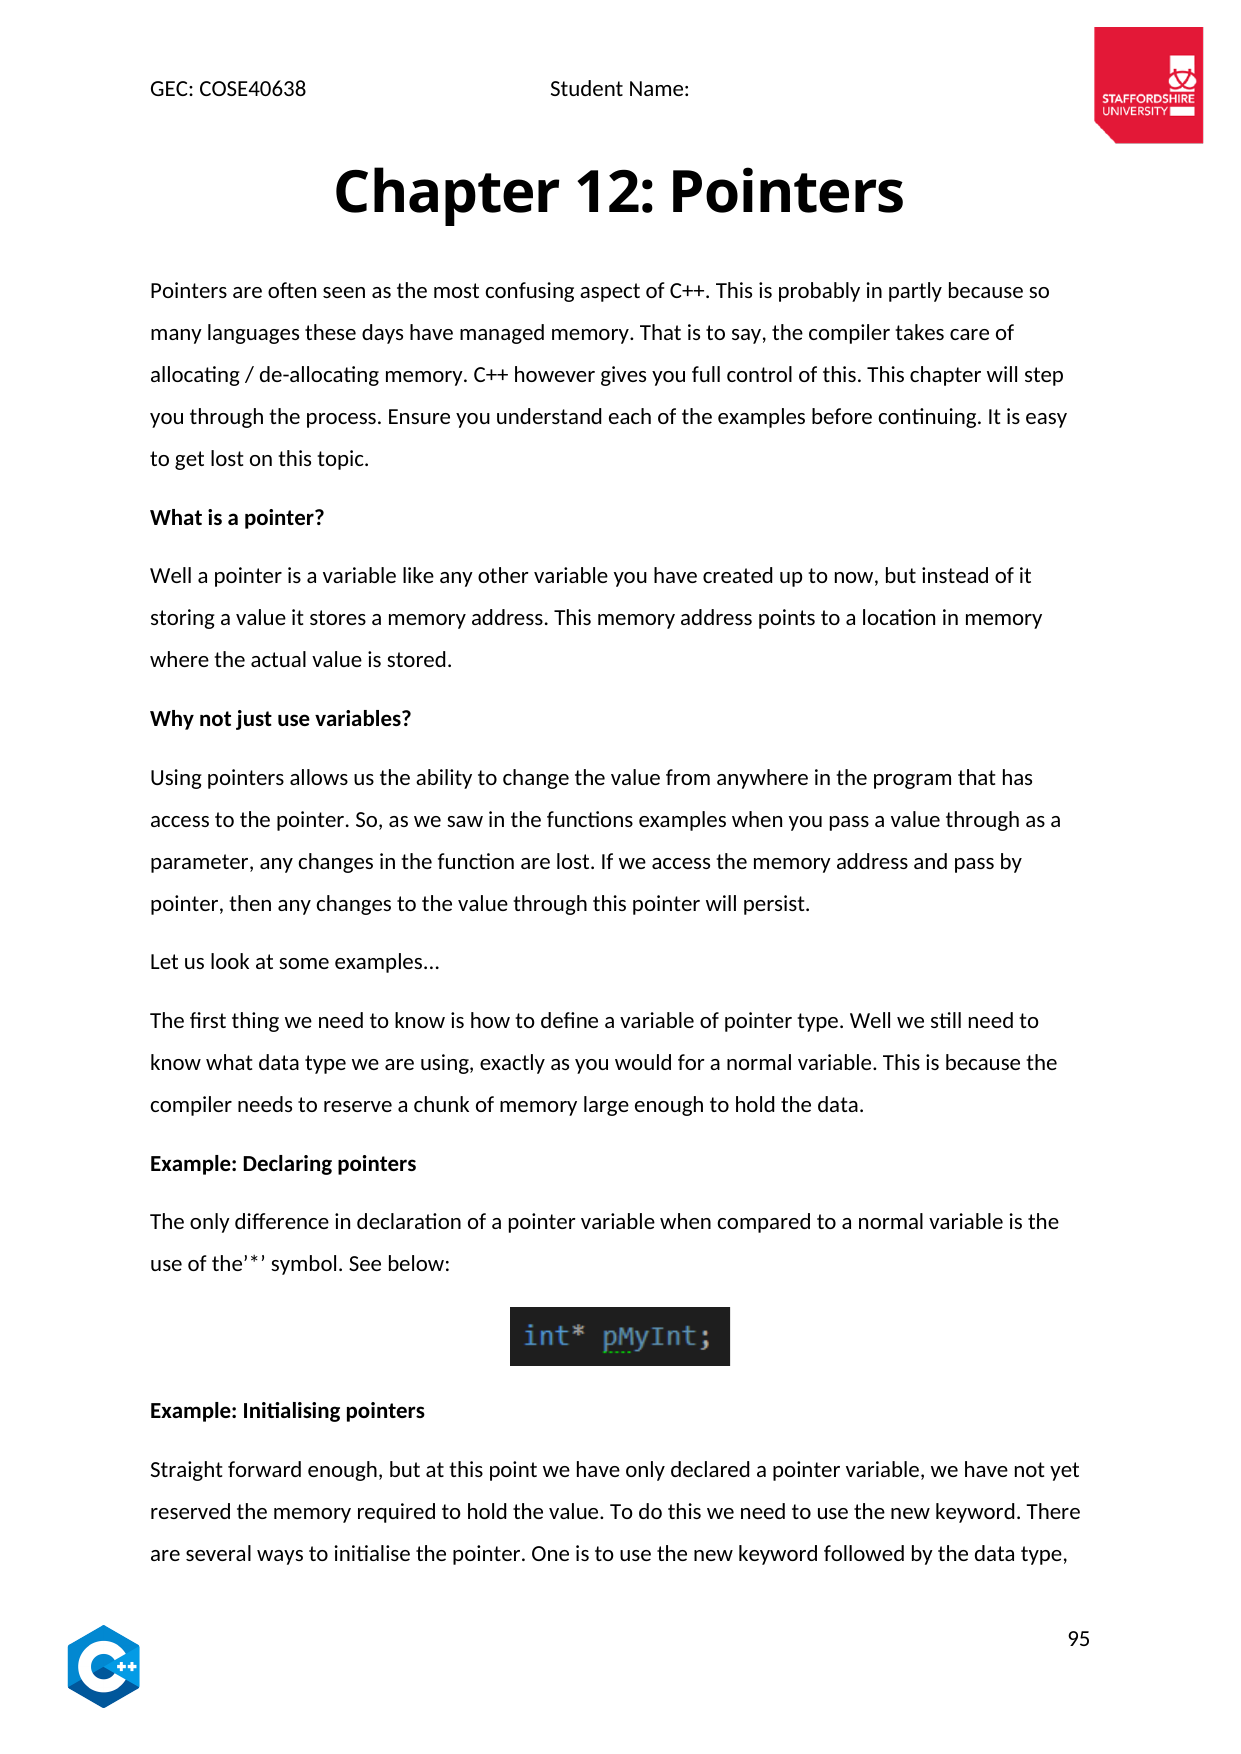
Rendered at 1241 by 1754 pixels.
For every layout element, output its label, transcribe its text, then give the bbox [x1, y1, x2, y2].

text Pointers are often seen as the most confusing aspect of C++. This is probably in partly because so many languages these days have managed memory. That is to say, the compiler takes care of allocating / de-allocating memory. C++ however gives you full control of this. This chapter will step you through the process. Ensure you understand each of the examples before continuing. It is easy to get lost on this topic. [150, 276, 1090, 472]
picture [53, 1625, 150, 1708]
picture [1088, 27, 1209, 148]
text Well a pointer is a variable like any other variable you have created up to now, but instead of it storing a value it stores a memory address. This memory address points to a location in memory where the actual value is stored. [150, 562, 1090, 673]
text Example: Declaring pointers [150, 1149, 1090, 1177]
text Why not just use variables? [150, 704, 1090, 732]
text Using pointers allows us the ability to change the value from anywhere in the program that has access to the pointer. So, as we saw in the functions examples when you pass a value through as a parameter, any changes in the function are lost. If we access the memory address and pass by pointer, then any changes to the value through this pointer will persist. [150, 763, 1090, 917]
text The only difference in declaration of a pointer variable when compared to a normal variable is the use of the’*’ symbol. See below: [150, 1207, 1090, 1277]
text Let us look at some examples... [150, 947, 1090, 975]
picture [510, 1307, 731, 1366]
text Example: Initialising pointers [150, 1396, 1090, 1424]
text The first thing we need to know is how to define a variable of pointer type. Well we still need to know what data type we are using, exactly as you would for a normal variable. This is because the compiler needs to reserve a chunk of memory large enough to hold the data. [150, 1006, 1090, 1118]
text What is a pointer? [150, 503, 1090, 531]
title Chapter 12: Pointers [150, 150, 1090, 229]
